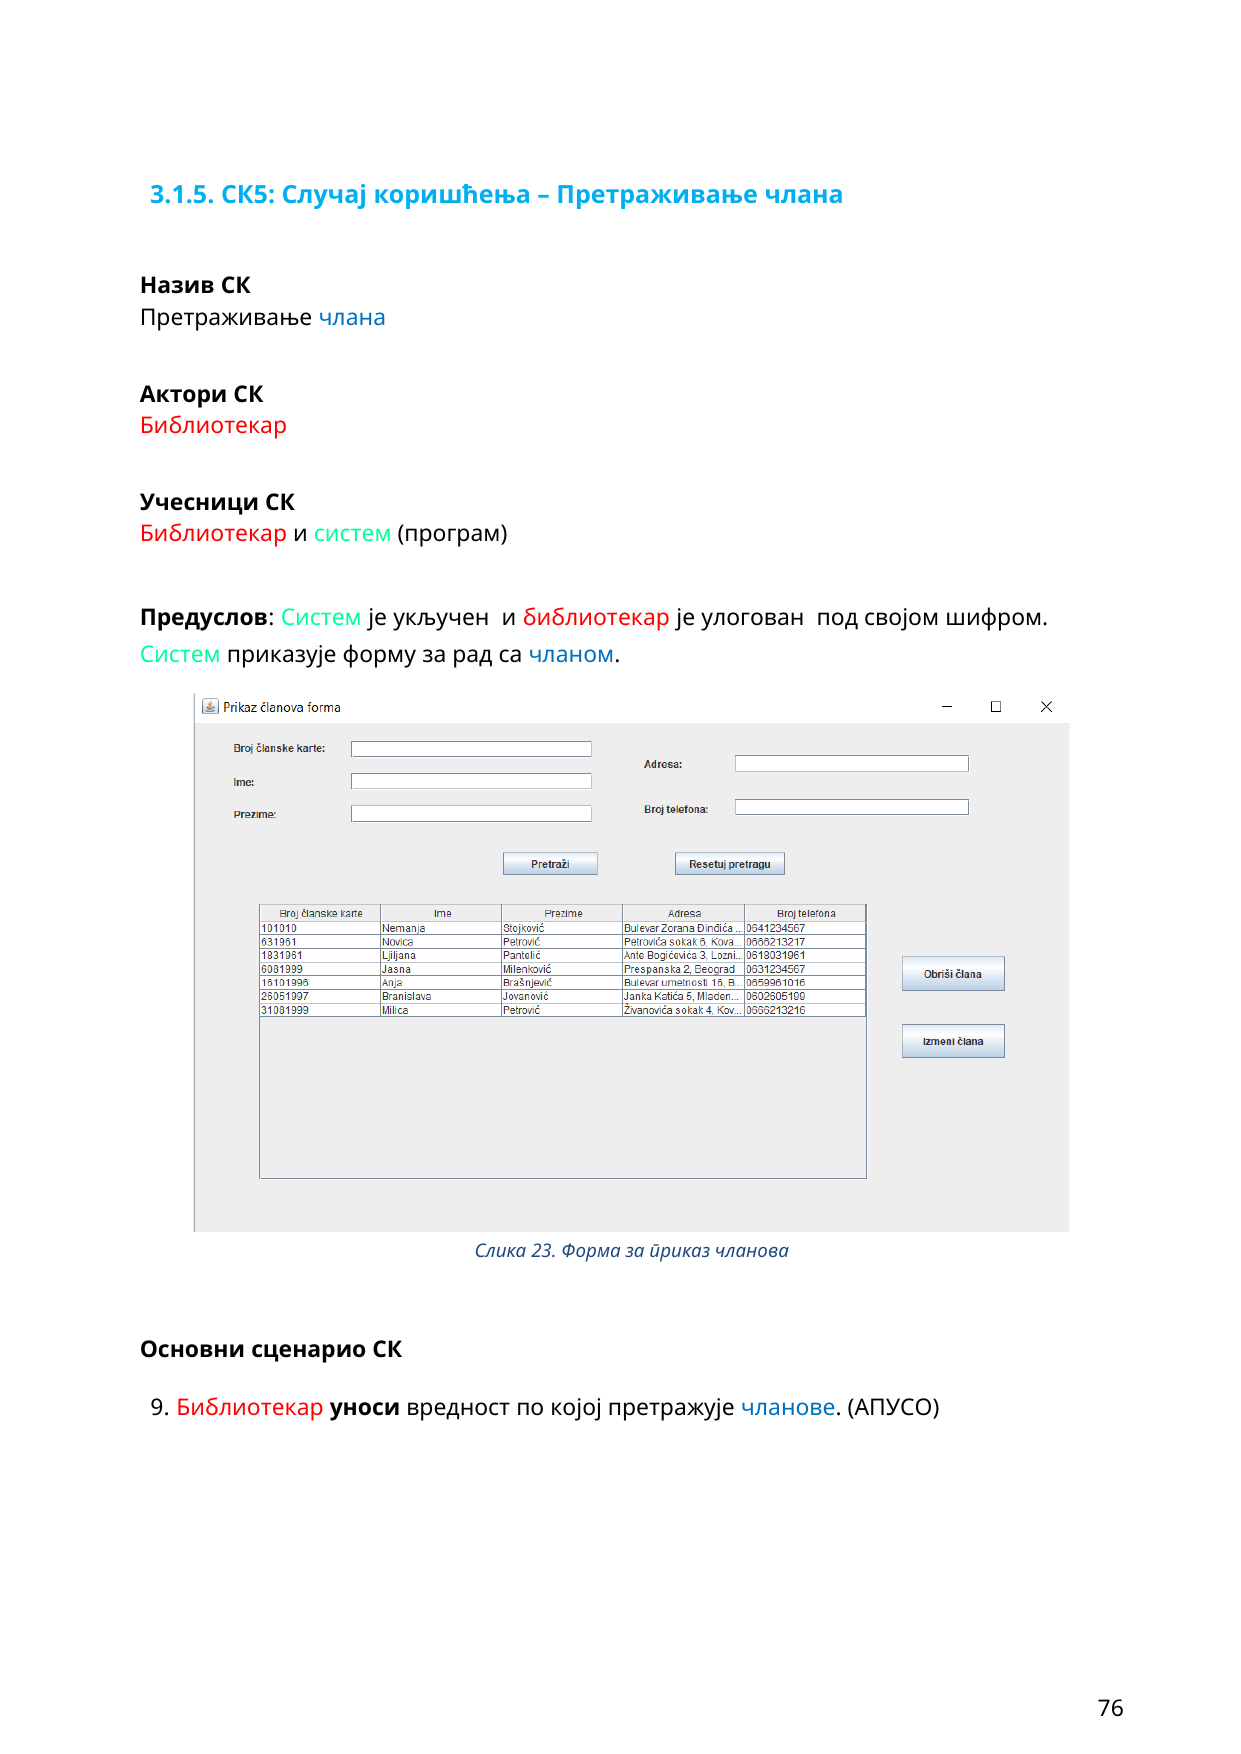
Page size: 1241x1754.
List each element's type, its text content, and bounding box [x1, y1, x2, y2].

list Библиотекар уноси вредност по којој претражује чланове. (АПУСО) [150, 1394, 1123, 1421]
text Предуслов: Систем је укључен и библиотекар је улогован под својом шифром. Систем приказује форму за рад са чланом. [139, 601, 1123, 669]
text Назив СК [139, 269, 1123, 301]
text Претраживање члана [139, 301, 1123, 332]
text Учесници СК [139, 485, 1123, 517]
text Библиотекар [139, 409, 1123, 440]
text Основни сценарио СК [139, 1333, 1123, 1365]
picture [193, 693, 1070, 1232]
text Библиотекар и систем (програм) [139, 517, 1123, 548]
subtitle 3.1.5. СК5: Случај коришћења – Претраживање члана [150, 177, 1123, 211]
text Актори СК [139, 377, 1123, 409]
